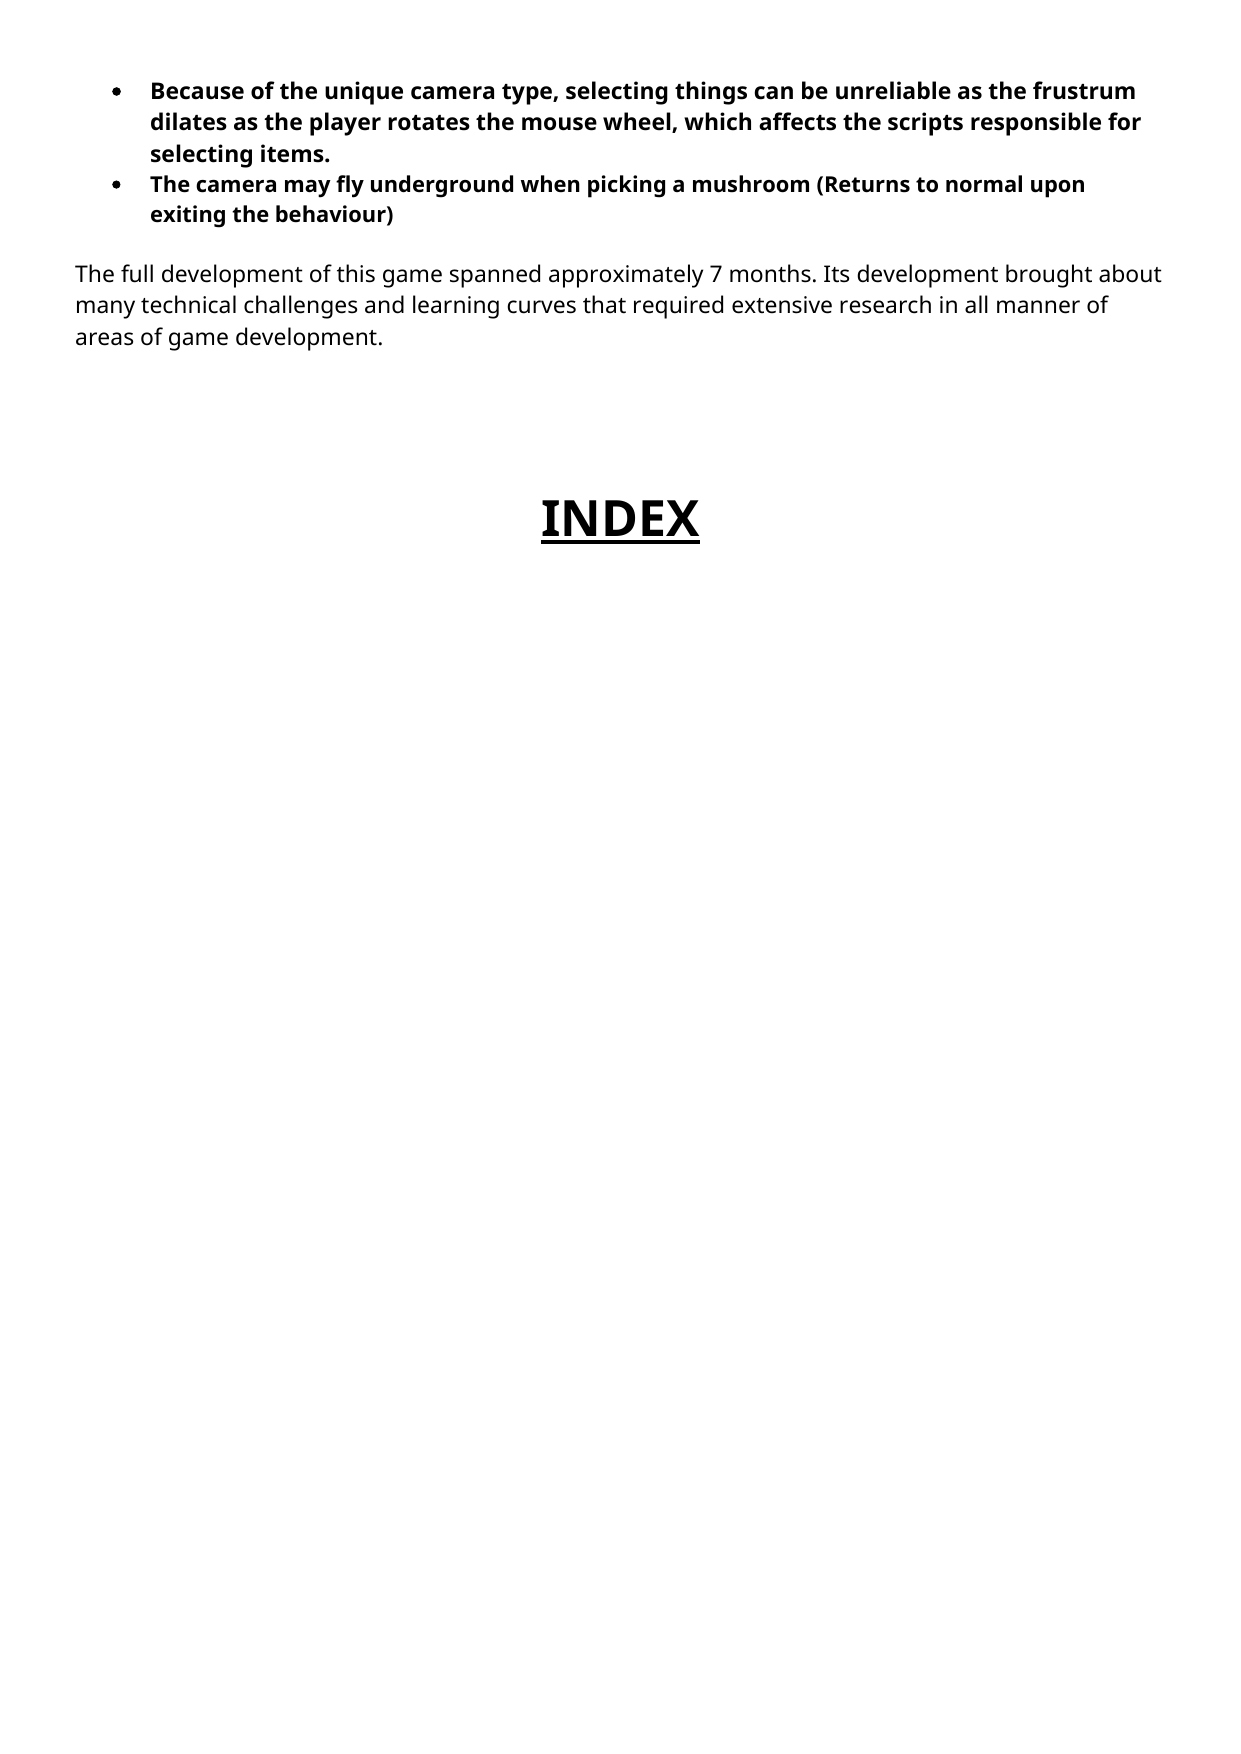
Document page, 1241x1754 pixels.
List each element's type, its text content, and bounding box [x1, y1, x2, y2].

text The full development of this game spanned approximately 7 months. Its development brought about many technical challenges and learning curves that required extensive research in all manner of areas of game development. [75, 258, 1165, 352]
list Because of the unique camera type, selecting things can be unreliable as the frustrum dilates as the player rotates the mouse wheel, which affects the scripts responsible for selecting items. [112, 75, 1165, 169]
text INDEX [75, 482, 1165, 551]
list The camera may fly underground when picking a mushroom (Returns to normal upon exiting the behaviour) [112, 169, 1165, 228]
